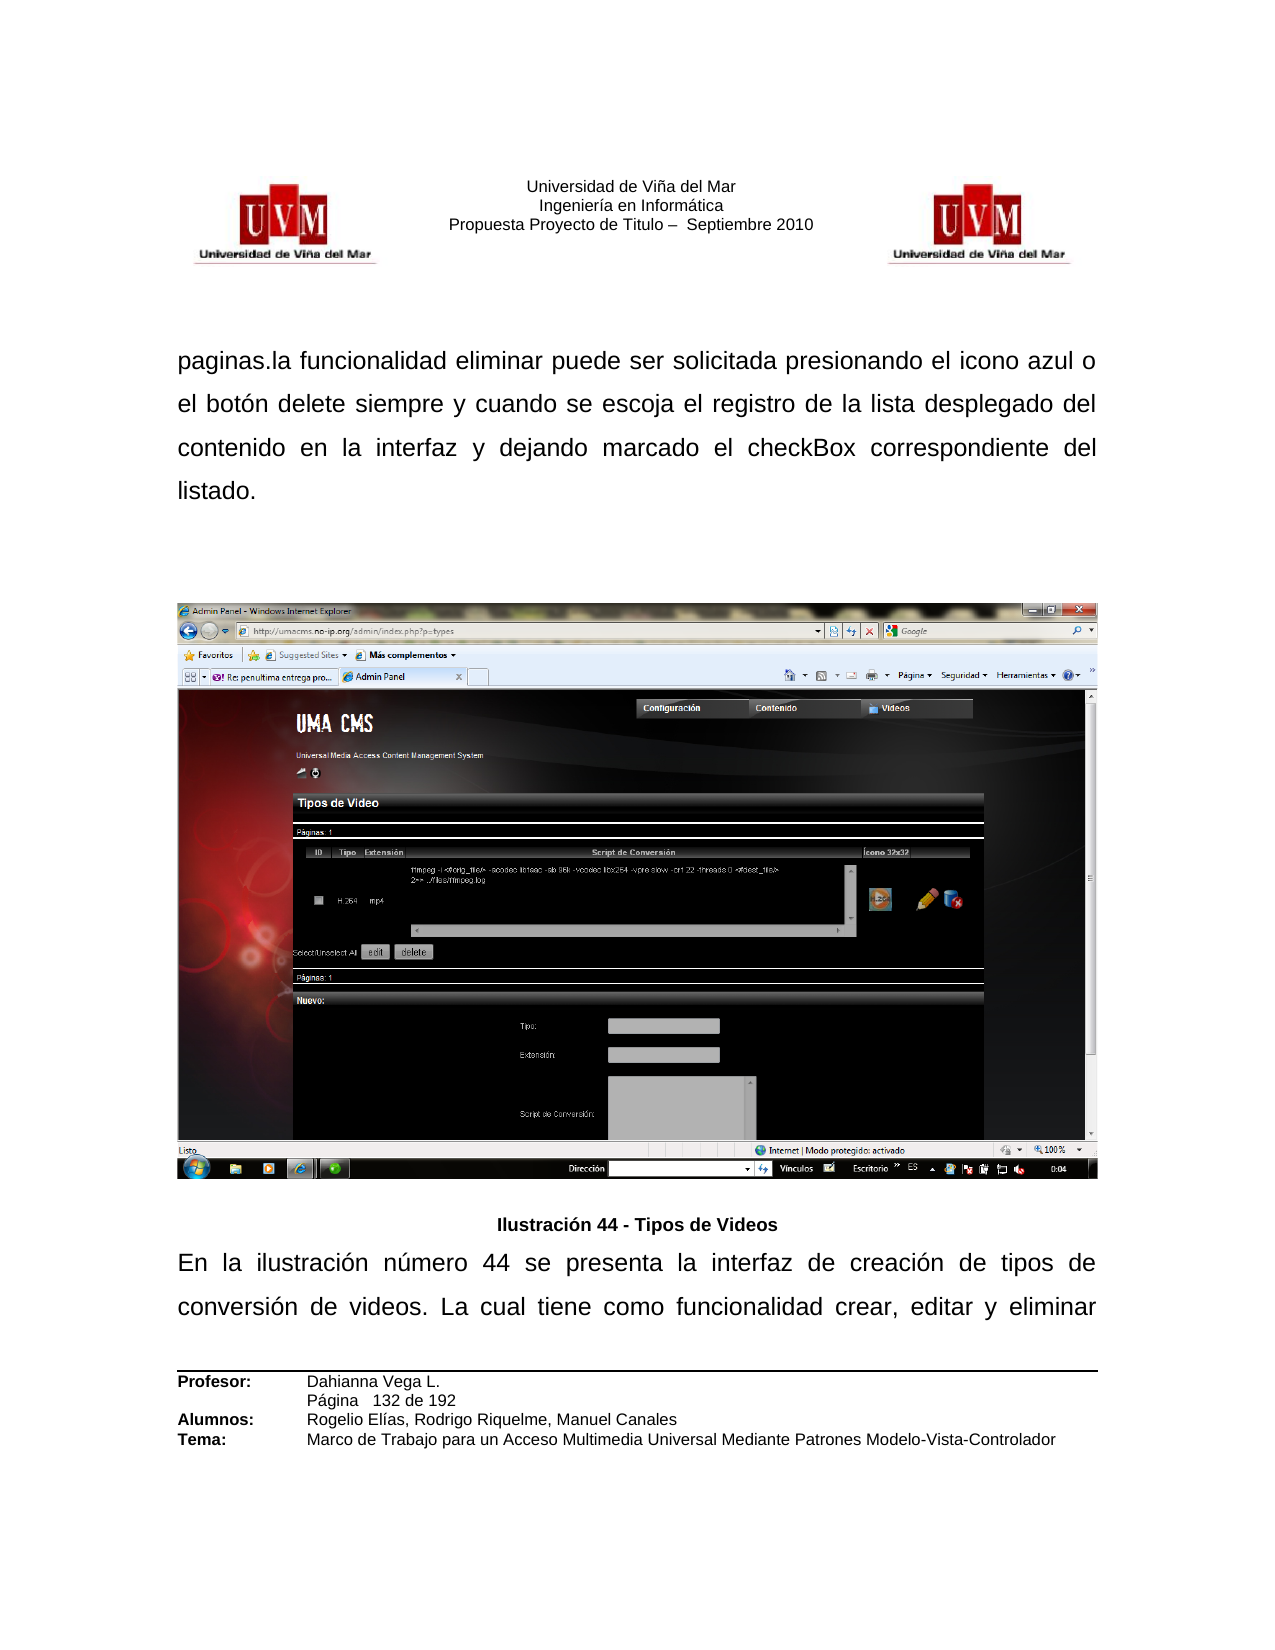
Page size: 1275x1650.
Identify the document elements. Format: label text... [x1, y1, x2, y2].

picture [177, 603, 1098, 1179]
picture [871, 176, 1084, 267]
picture [177, 176, 390, 267]
text Ilustración 44 - Tipos de Videos [177, 1214, 1098, 1236]
